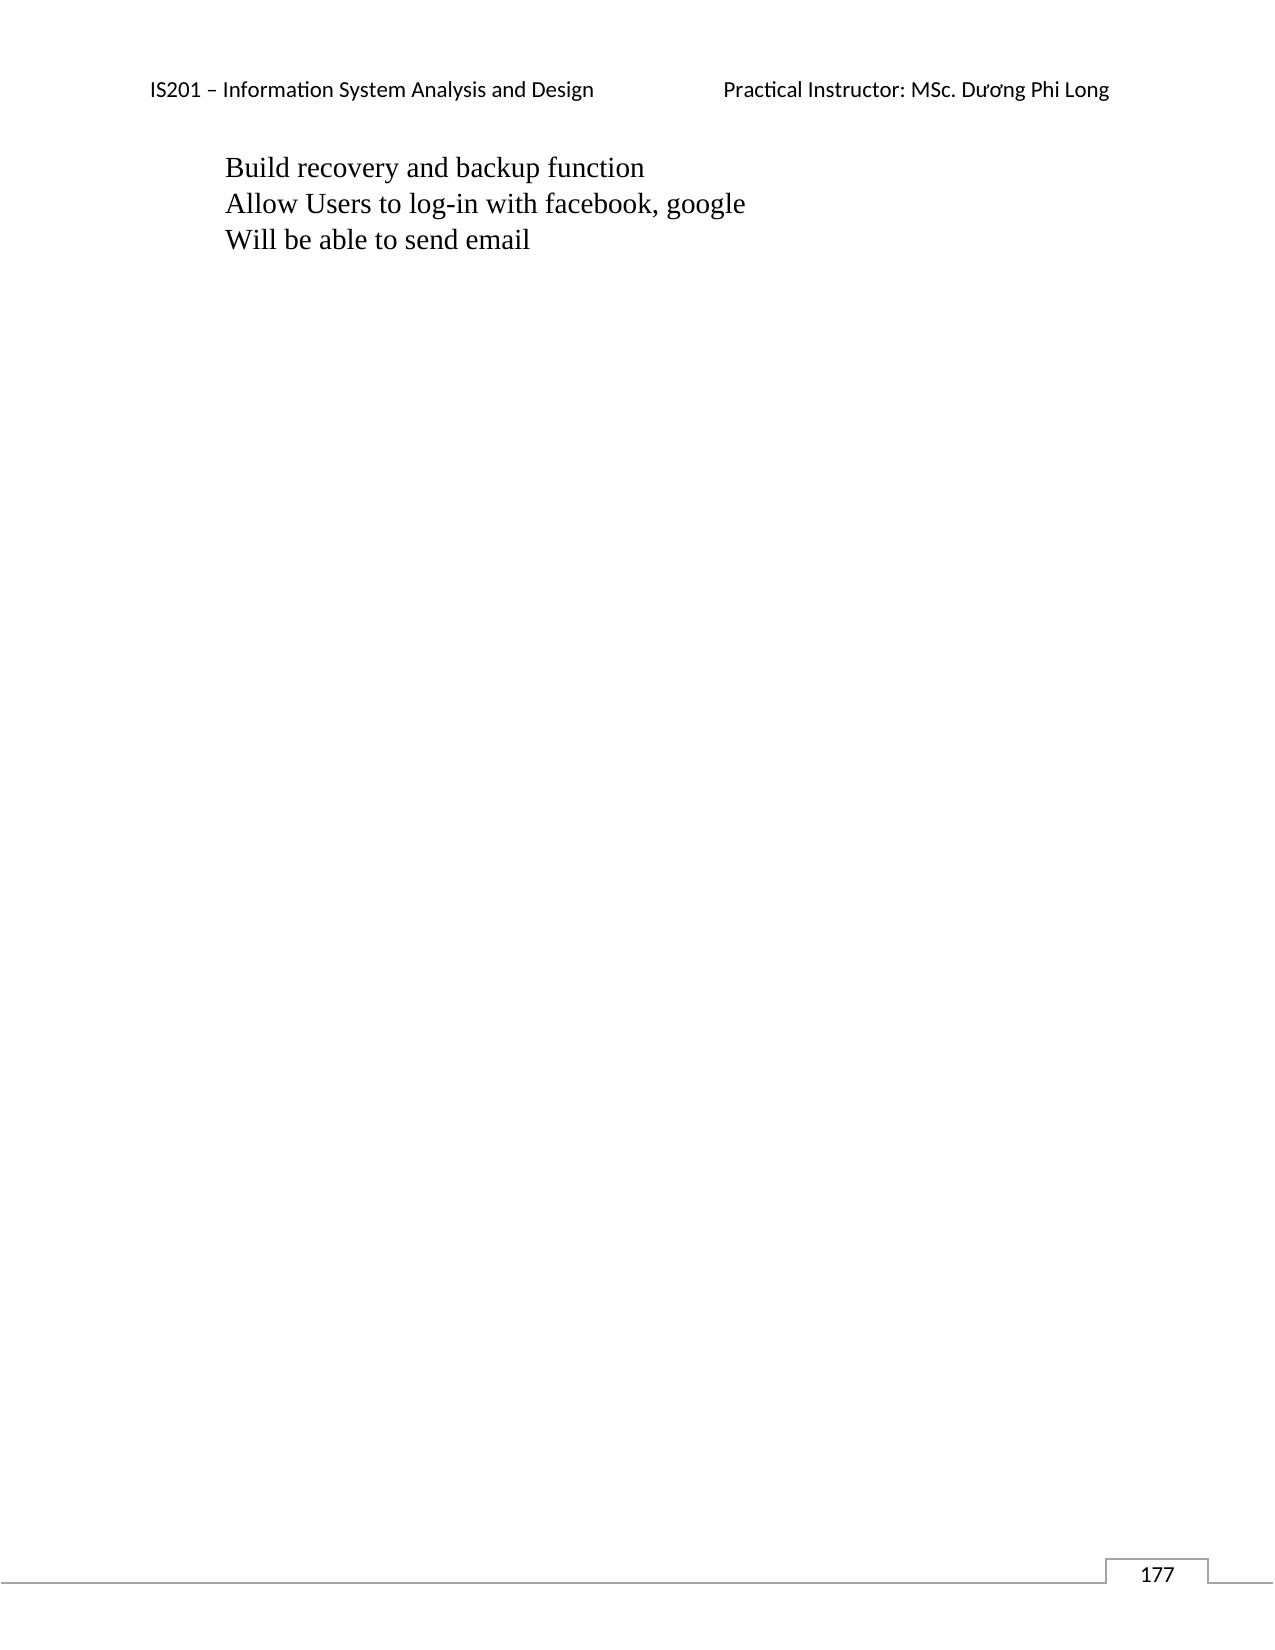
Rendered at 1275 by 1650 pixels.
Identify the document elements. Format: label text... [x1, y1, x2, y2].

list Will be able to send email [225, 222, 1125, 256]
list Allow Users to log-in with facebook, google [225, 186, 1125, 220]
list Build recovery and backup function [225, 150, 1125, 183]
